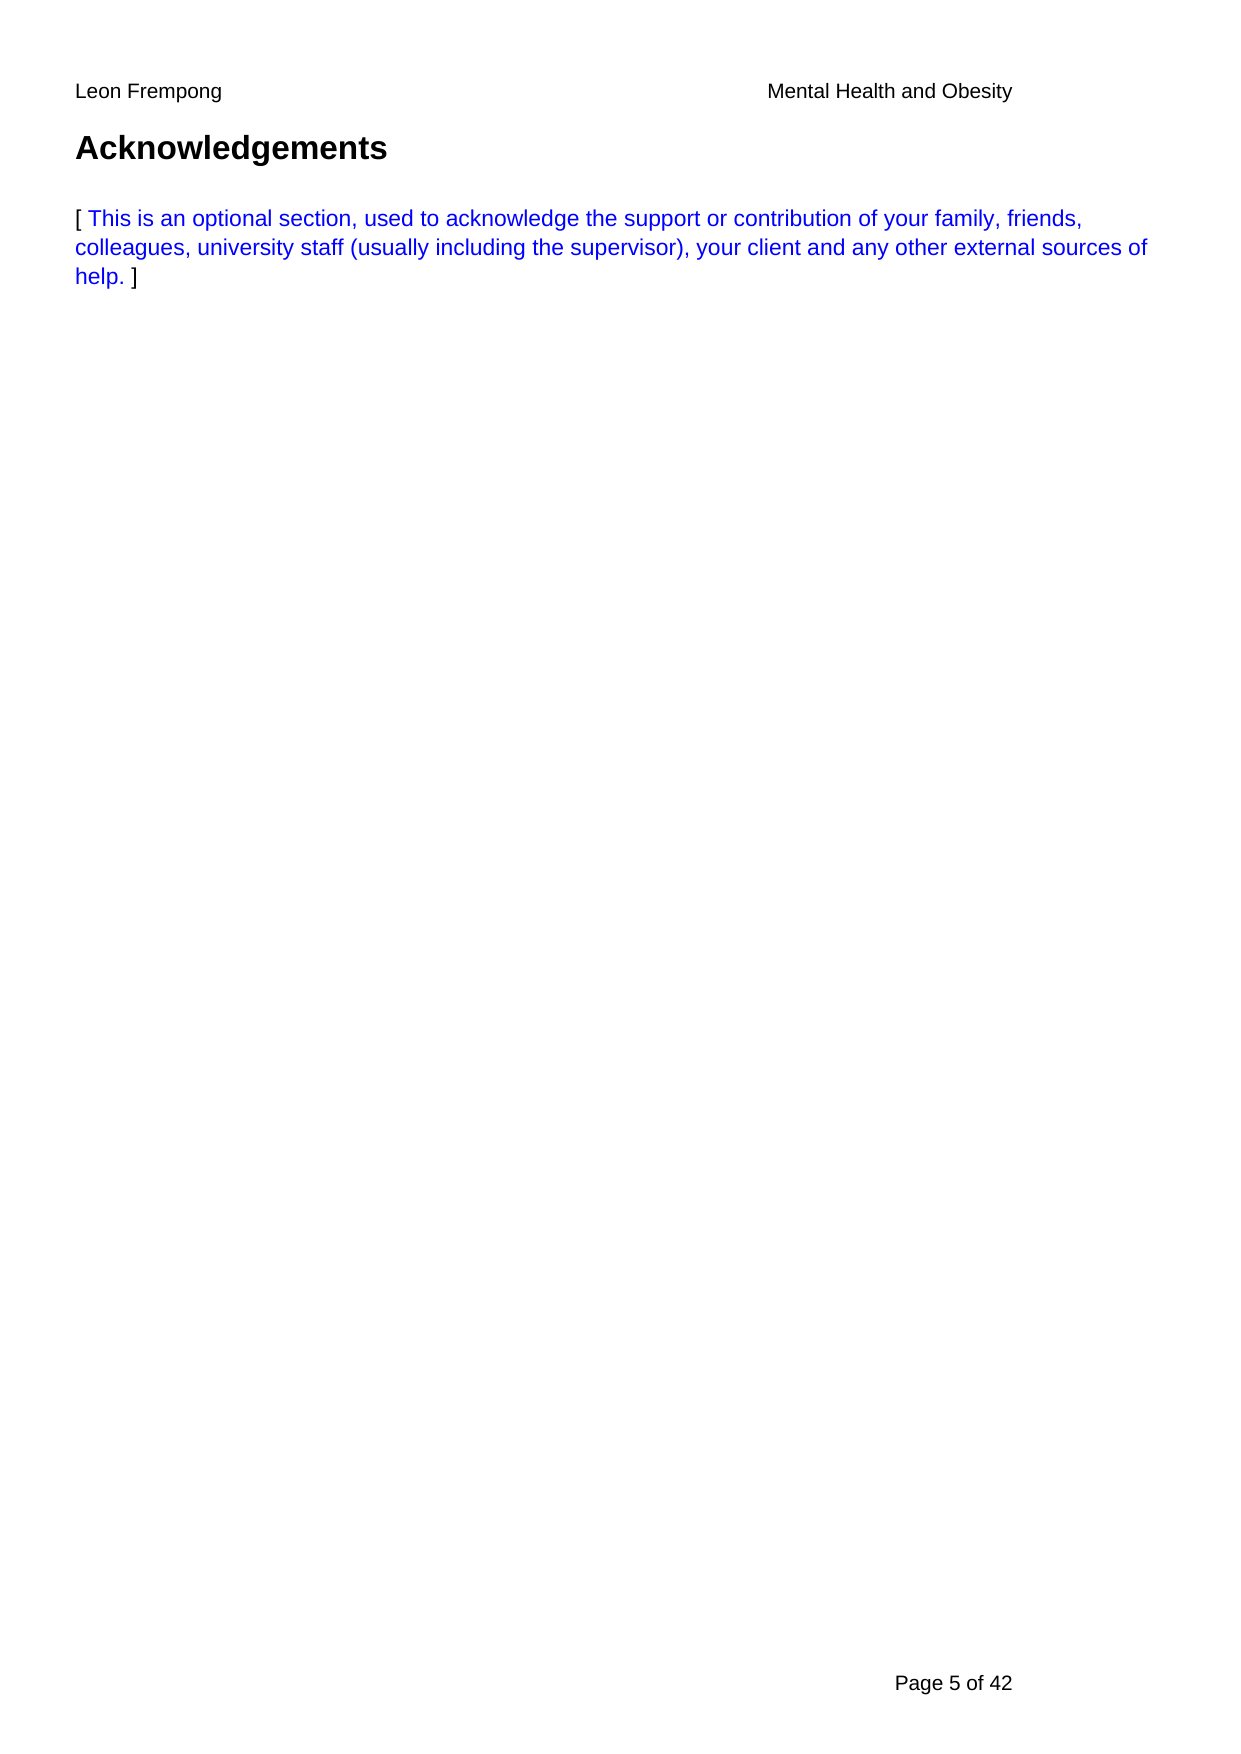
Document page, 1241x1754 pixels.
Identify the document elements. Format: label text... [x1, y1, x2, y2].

subtitle Acknowledgements [75, 128, 1165, 166]
text [ This is an optional section, used to acknowledge the support or contribution of your family, friends, colleagues, university staff (usually including the supervisor), your client and any other external sources of help. ] [75, 202, 1165, 289]
